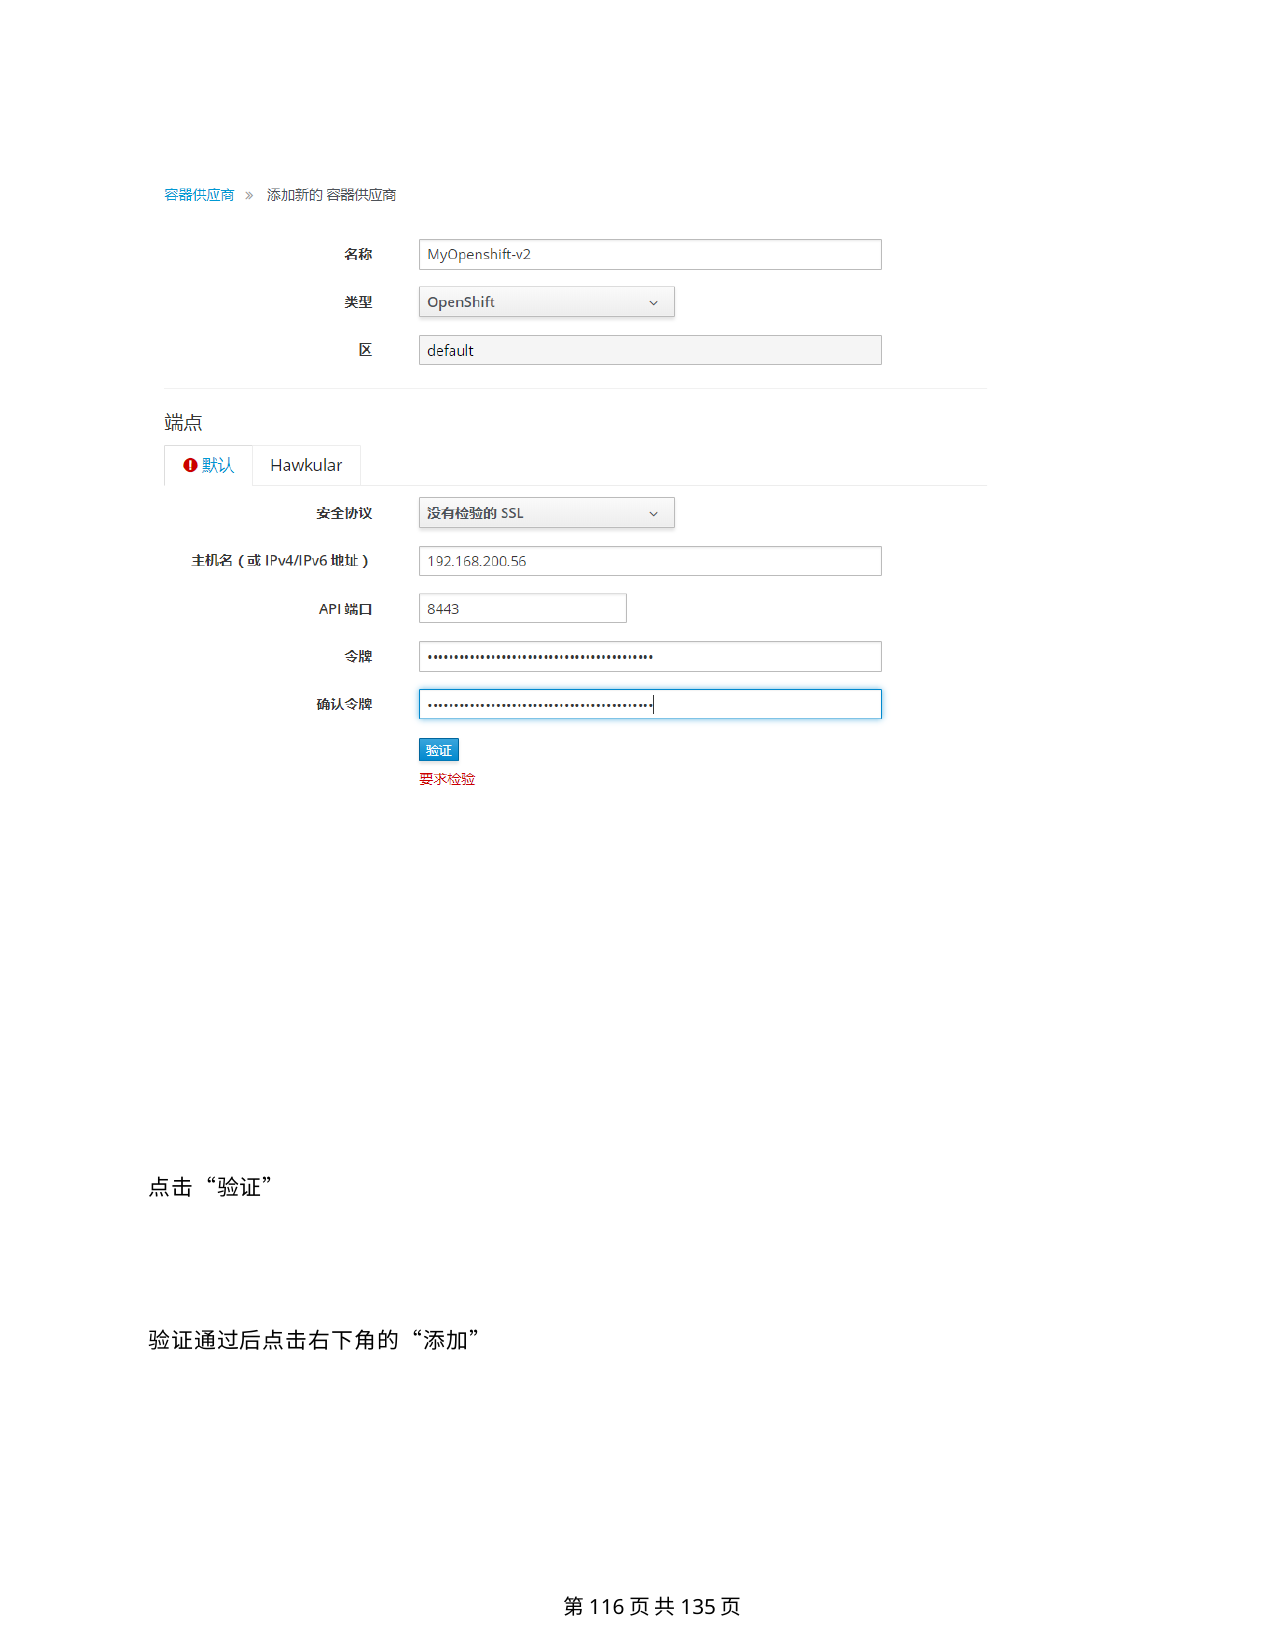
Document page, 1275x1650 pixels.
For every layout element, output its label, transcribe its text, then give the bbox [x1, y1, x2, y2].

text 点击“验证” [148, 1167, 1156, 1204]
text 验证通过后点击右下角的“添加” [148, 1320, 1156, 1358]
picture [148, 175, 988, 830]
